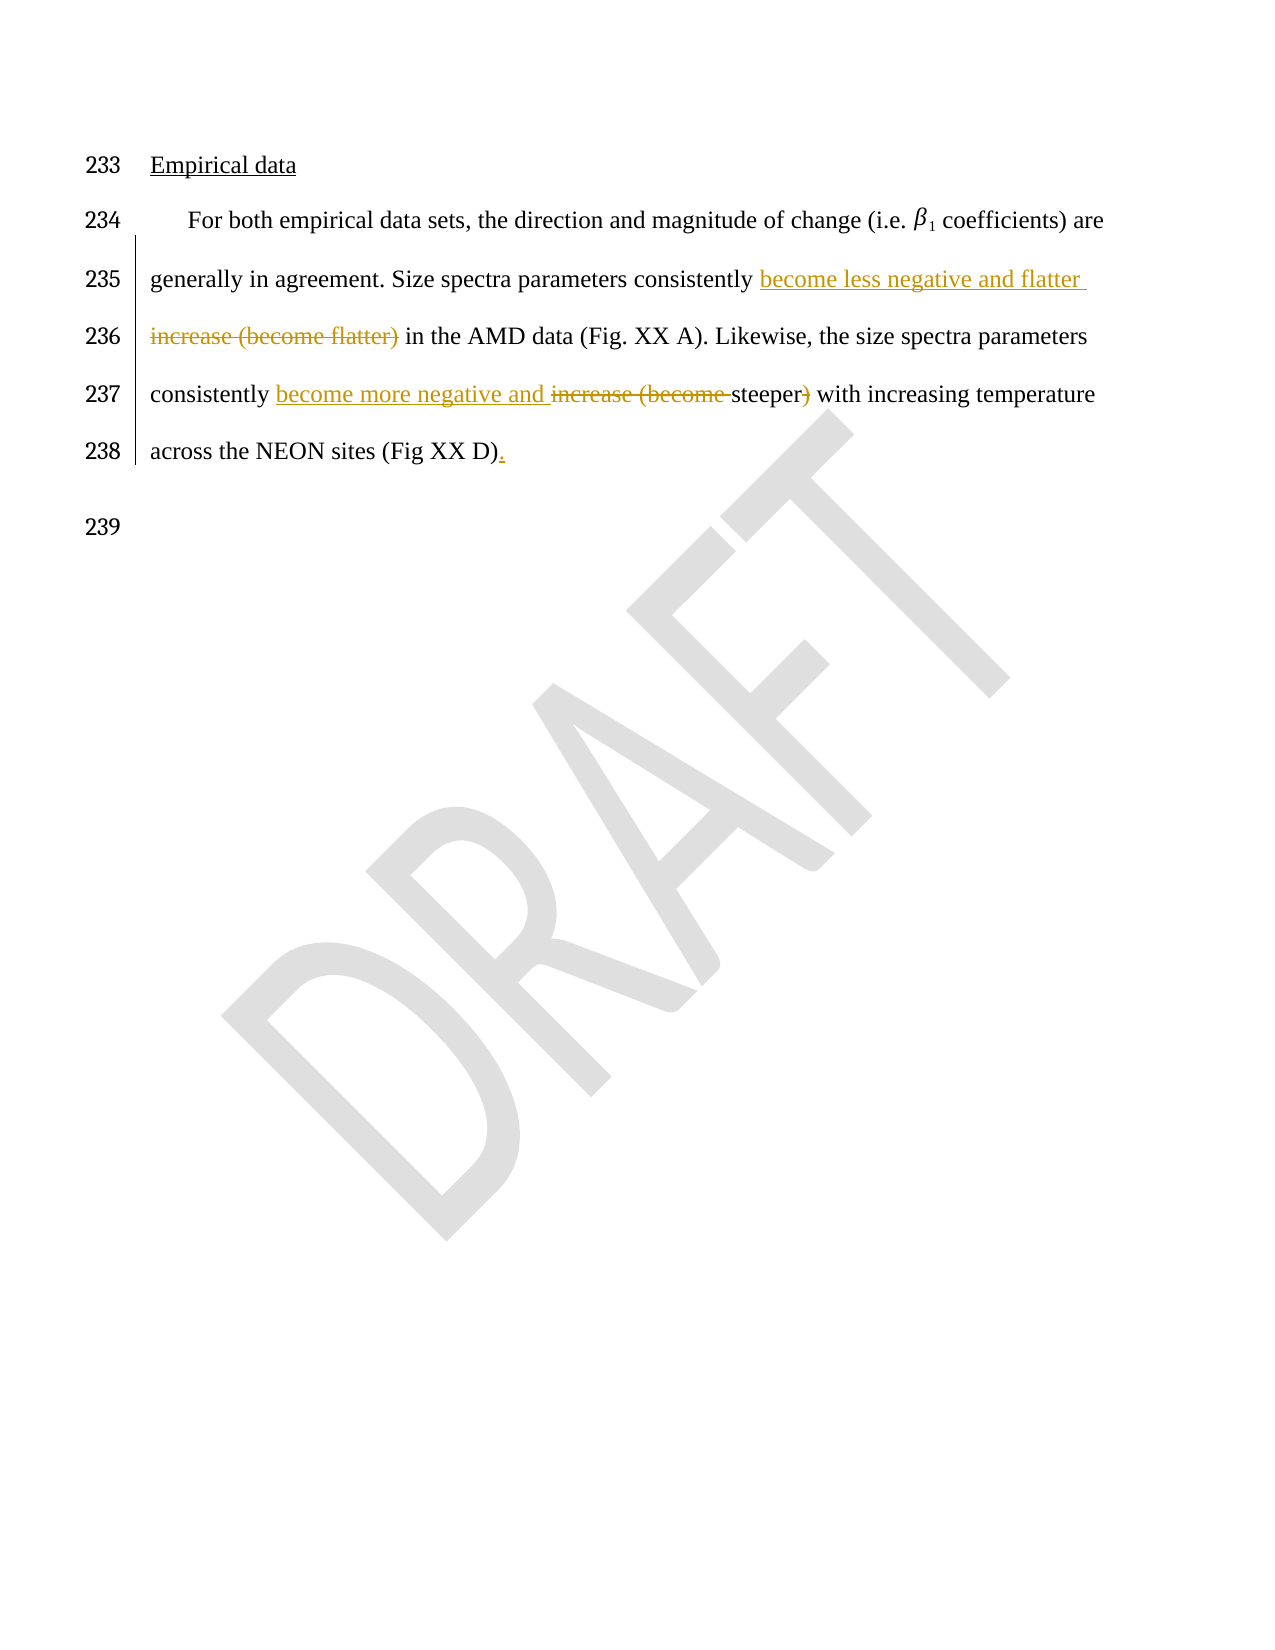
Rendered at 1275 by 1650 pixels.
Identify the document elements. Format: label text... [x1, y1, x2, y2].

text For both empirical data sets, the direction and magnitude of change (i.e. coefficients) are generally in agreement. Size spectra parameters consistently in the AMD data (Fig. XX A). Likewise, the size spectra parameters consistently steeper with increasing temperature across the NEON sites (Fig XX D) [150, 204, 1125, 465]
subtitle Empirical data [150, 150, 1125, 179]
